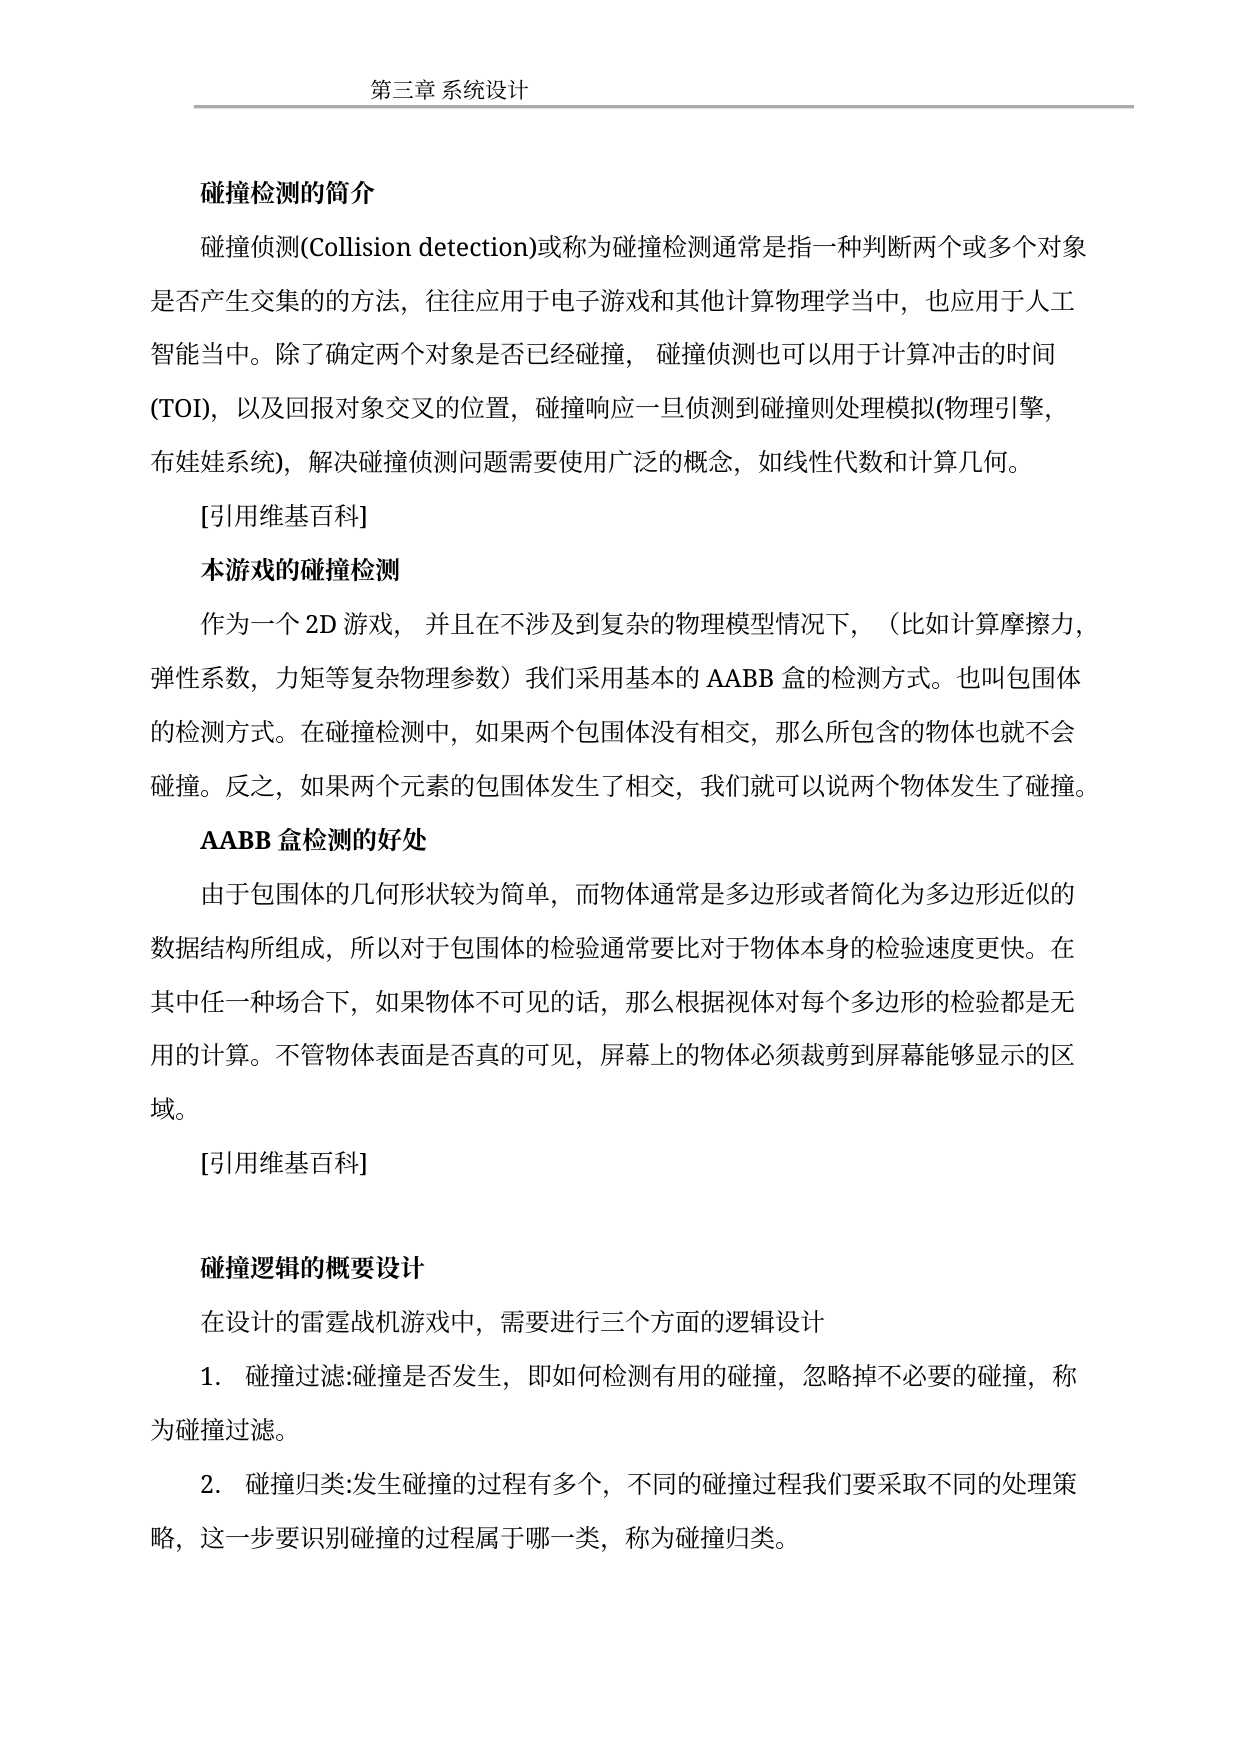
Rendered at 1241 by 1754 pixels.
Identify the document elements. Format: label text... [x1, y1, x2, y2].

text AABB 盒检测的好处 [150, 820, 1090, 856]
text 碰撞侦测(Collision detection)或称为碰撞检测通常是指一种判断两个或多个对象是否产生交集的的方法，往往应用于电子游戏和其他计算物理学当中，也应用于人工智能当中。除了确定两个对象是否已经碰撞， 碰撞侦测也可以用于计算冲击的时间(TOI)，以及回报对象交叉的位置，碰撞响应一旦侦测到碰撞则处理模拟(物理引擎，布娃娃系统)，解决碰撞侦测问题需要使用广泛的概念，如线性代数和计算几何。 [150, 227, 1090, 479]
text [引用维基百科] [150, 1144, 1090, 1180]
text 碰撞检测的简介 [150, 173, 1090, 209]
text 作为一个2D 游戏， 并且在不涉及到复杂的物理模型情况下，（比如计算摩擦力，弹性系数，力矩等复杂物理参数）我们采用基本的 AABB 盒的检测方式。也叫包围体的检测方式。在碰撞检测中，如果两个包围体没有相交，那么所包含的物体也就不会碰撞。反之，如果两个元素的包围体发生了相交，我们就可以说两个物体发生了碰撞。 [150, 605, 1090, 802]
text 由于包围体的几何形状较为简单，而物体通常是多边形或者简化为多边形近似的数据结构所组成，所以对于包围体的检验通常要比对于物体本身的检验速度更快。在其中任一种场合下，如果物体不可见的话，那么根据视体对每个多边形的检验都是无用的计算。不管物体表面是否真的可见，屏幕上的物体必须裁剪到屏幕能够显示的区域。 [150, 874, 1090, 1126]
text 2． 碰撞归类:发生碰撞的过程有多个，不同的碰撞过程我们要采取不同的处理策略，这一步要识别碰撞的过程属于哪一类，称为碰撞归类。 [150, 1464, 1090, 1554]
text 本游戏的碰撞检测 [150, 551, 1090, 587]
text 在设计的雷霆战机游戏中，需要进行三个方面的逻辑设计 [150, 1303, 1090, 1339]
text 1． 碰撞过滤:碰撞是否发生，即如何检测有用的碰撞，忽略掉不必要的碰撞，称为碰撞过滤。 [150, 1357, 1090, 1446]
text [引用维基百科] [150, 497, 1090, 533]
text 碰撞逻辑的概要设计 [150, 1249, 1090, 1285]
